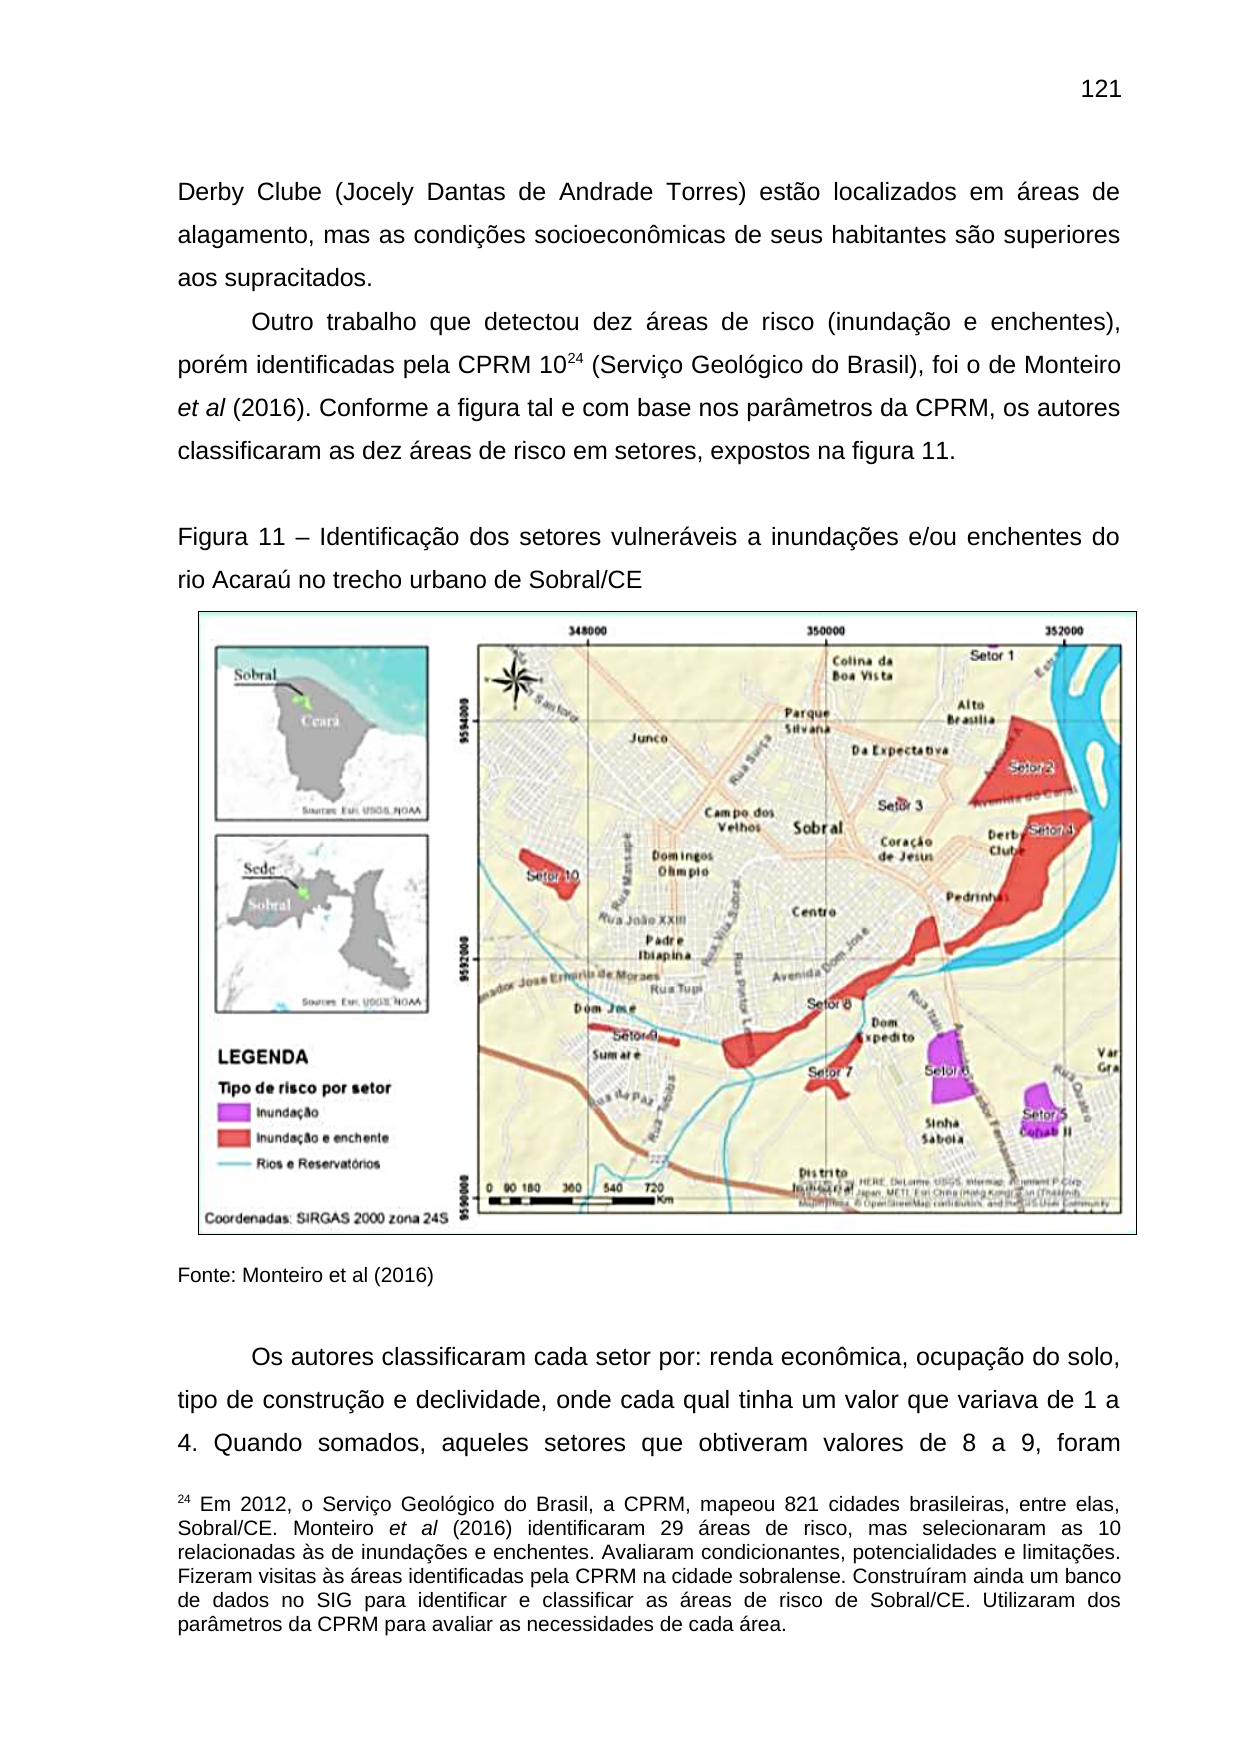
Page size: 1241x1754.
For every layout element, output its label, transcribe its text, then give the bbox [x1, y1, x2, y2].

text Outro trabalho que detectou dez áreas de risco (inundação e enchentes), porém identificadas pela CPRM 10 (Serviço Geológico do Brasil), foi o de Monteiro et al (2016). Conforme a figura tal e com base nos parâmetros da CPRM, os autores classificaram as dez áreas de risco em setores, expostos na figura 11. [177, 307, 1122, 465]
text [177, 177, 1122, 292]
picture [199, 612, 1136, 1234]
text Figura 11 – Identificação dos setores vulneráveis a inundações e/ou enchentes do rio Acaraú no trecho urbano de Sobral/CE [177, 522, 1122, 594]
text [177, 1342, 1122, 1457]
